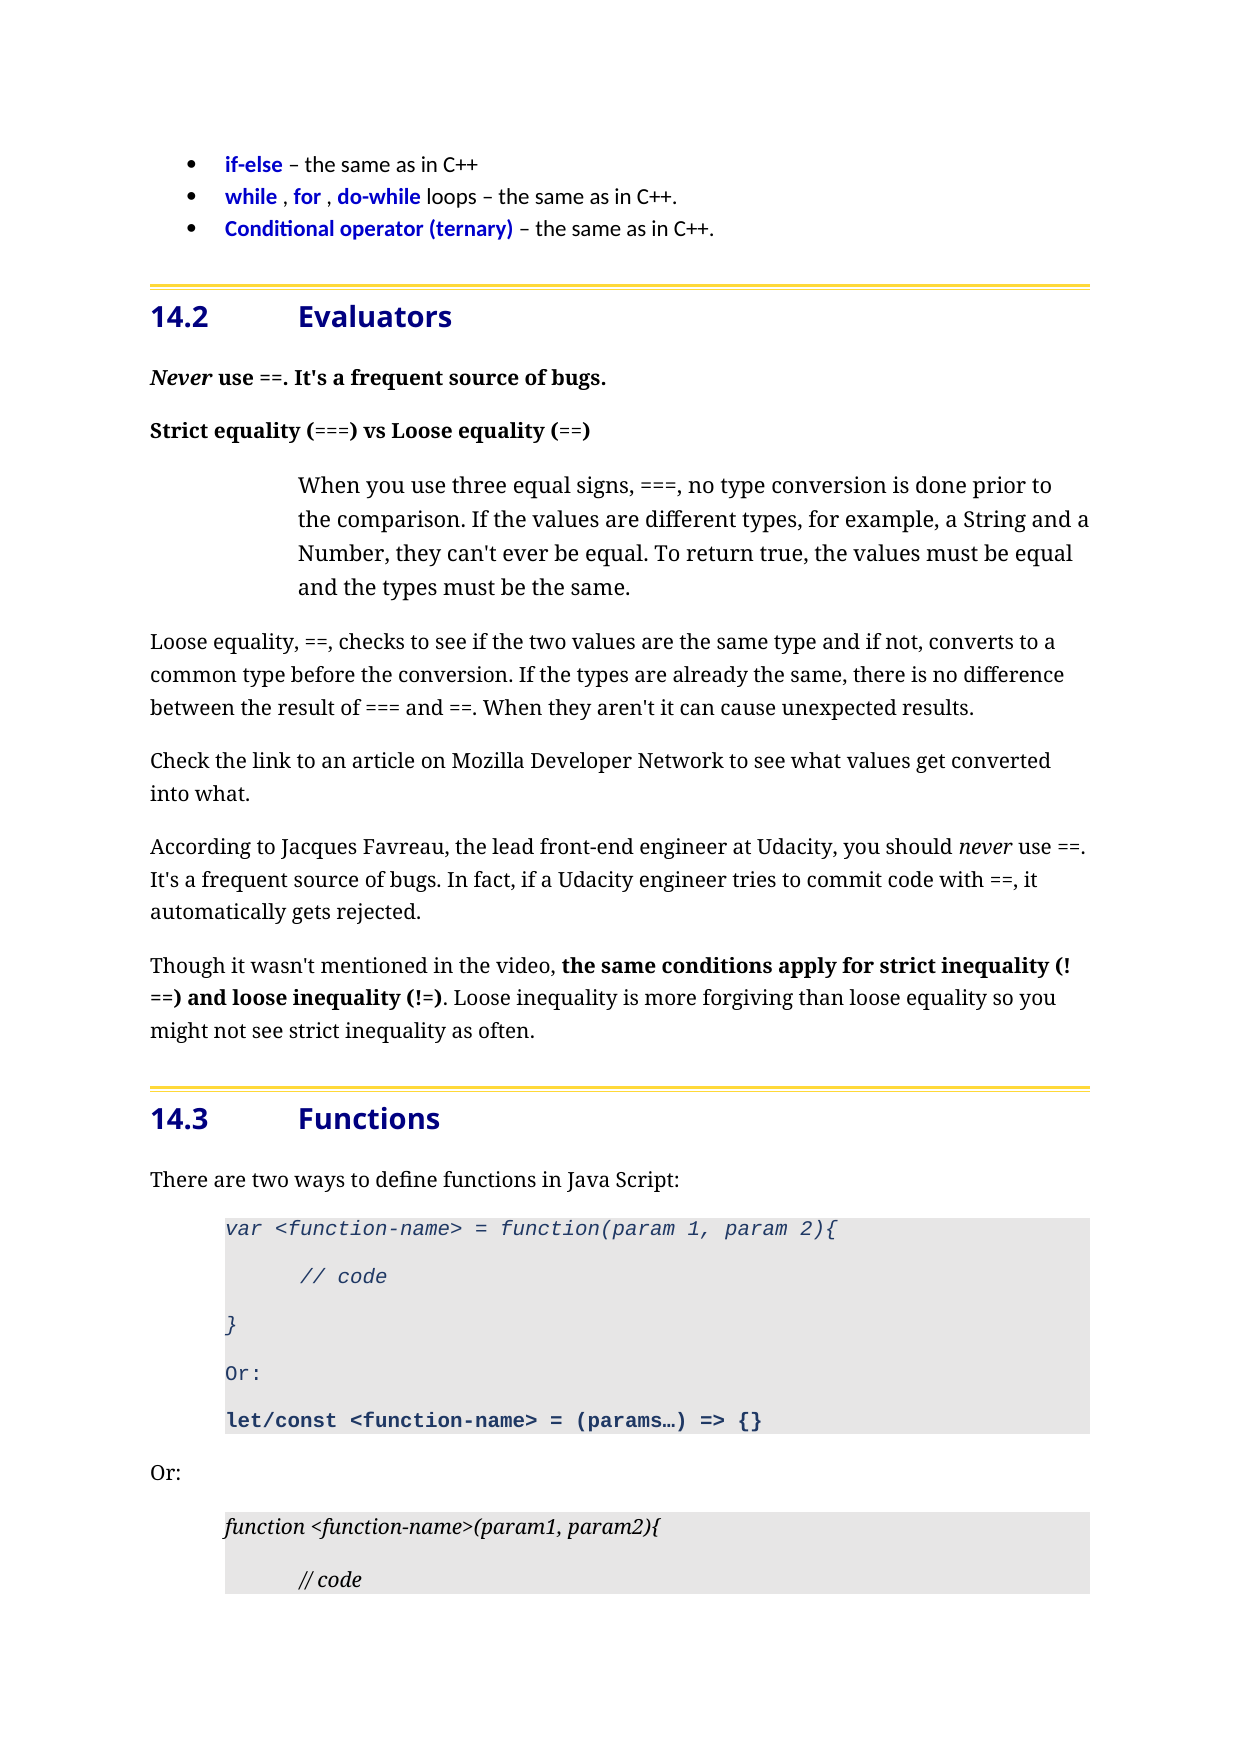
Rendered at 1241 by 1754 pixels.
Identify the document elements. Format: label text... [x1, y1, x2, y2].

subtitle Functions [150, 1092, 1090, 1138]
subtitle Evaluators [150, 290, 1090, 336]
text Or: [150, 1458, 1090, 1487]
text // code [225, 1565, 1090, 1594]
text Or: [225, 1362, 1090, 1386]
text let/const <function-name> = (params…) => {} [225, 1411, 1090, 1434]
text When you use three equal signs, ===, no type conversion is done prior to the comparison. If the values are different types, for example, a String and a Number, they can't ever be equal. To return true, the values must be equal and the types must be the same. [298, 470, 1090, 602]
text Though it wasn't mentioned in the video, the same conditions apply for strict inequality (!==) and loose inequality (!=). Loose inequality is more forgiving than loose equality so you might not see strict inequality as often. [150, 951, 1090, 1044]
list while , for , do-while loops – the same as in C++. [187, 182, 1090, 210]
text According to Jacques Favreau, the lead front-end engineer at Udacity, you should never use ==. It's a frequent source of bugs. In fact, if a Udacity engineer tries to commit code with ==, it automatically gets rejected. [150, 832, 1090, 926]
text // code [225, 1266, 1090, 1290]
list Conditional operator (ternary) – the same as in C++. [187, 214, 1090, 242]
list if-else – the same as in C++ [187, 150, 1090, 178]
text Check the link to an article on Mozilla Developer Network to see what values get converted into what. [150, 746, 1090, 807]
text There are two ways to define functions in Java Script: [150, 1165, 1090, 1193]
text Strict equality (===) vs Loose equality (==) [150, 416, 1090, 445]
text Loose equality, ==, checks to see if the two values are the same type and if not, converts to a common type before the conversion. If the types are already the same, there is no difference between the result of === and ==. When they aren't it can cause unexpected results. [150, 627, 1090, 721]
text function <function-name>(param1, param2){ [225, 1512, 1090, 1540]
text var <function-name> = function(param 1, param 2){ [225, 1218, 1090, 1242]
text } [225, 1314, 1090, 1338]
text Never use ==. It's a frequent source of bugs. [150, 363, 1090, 391]
